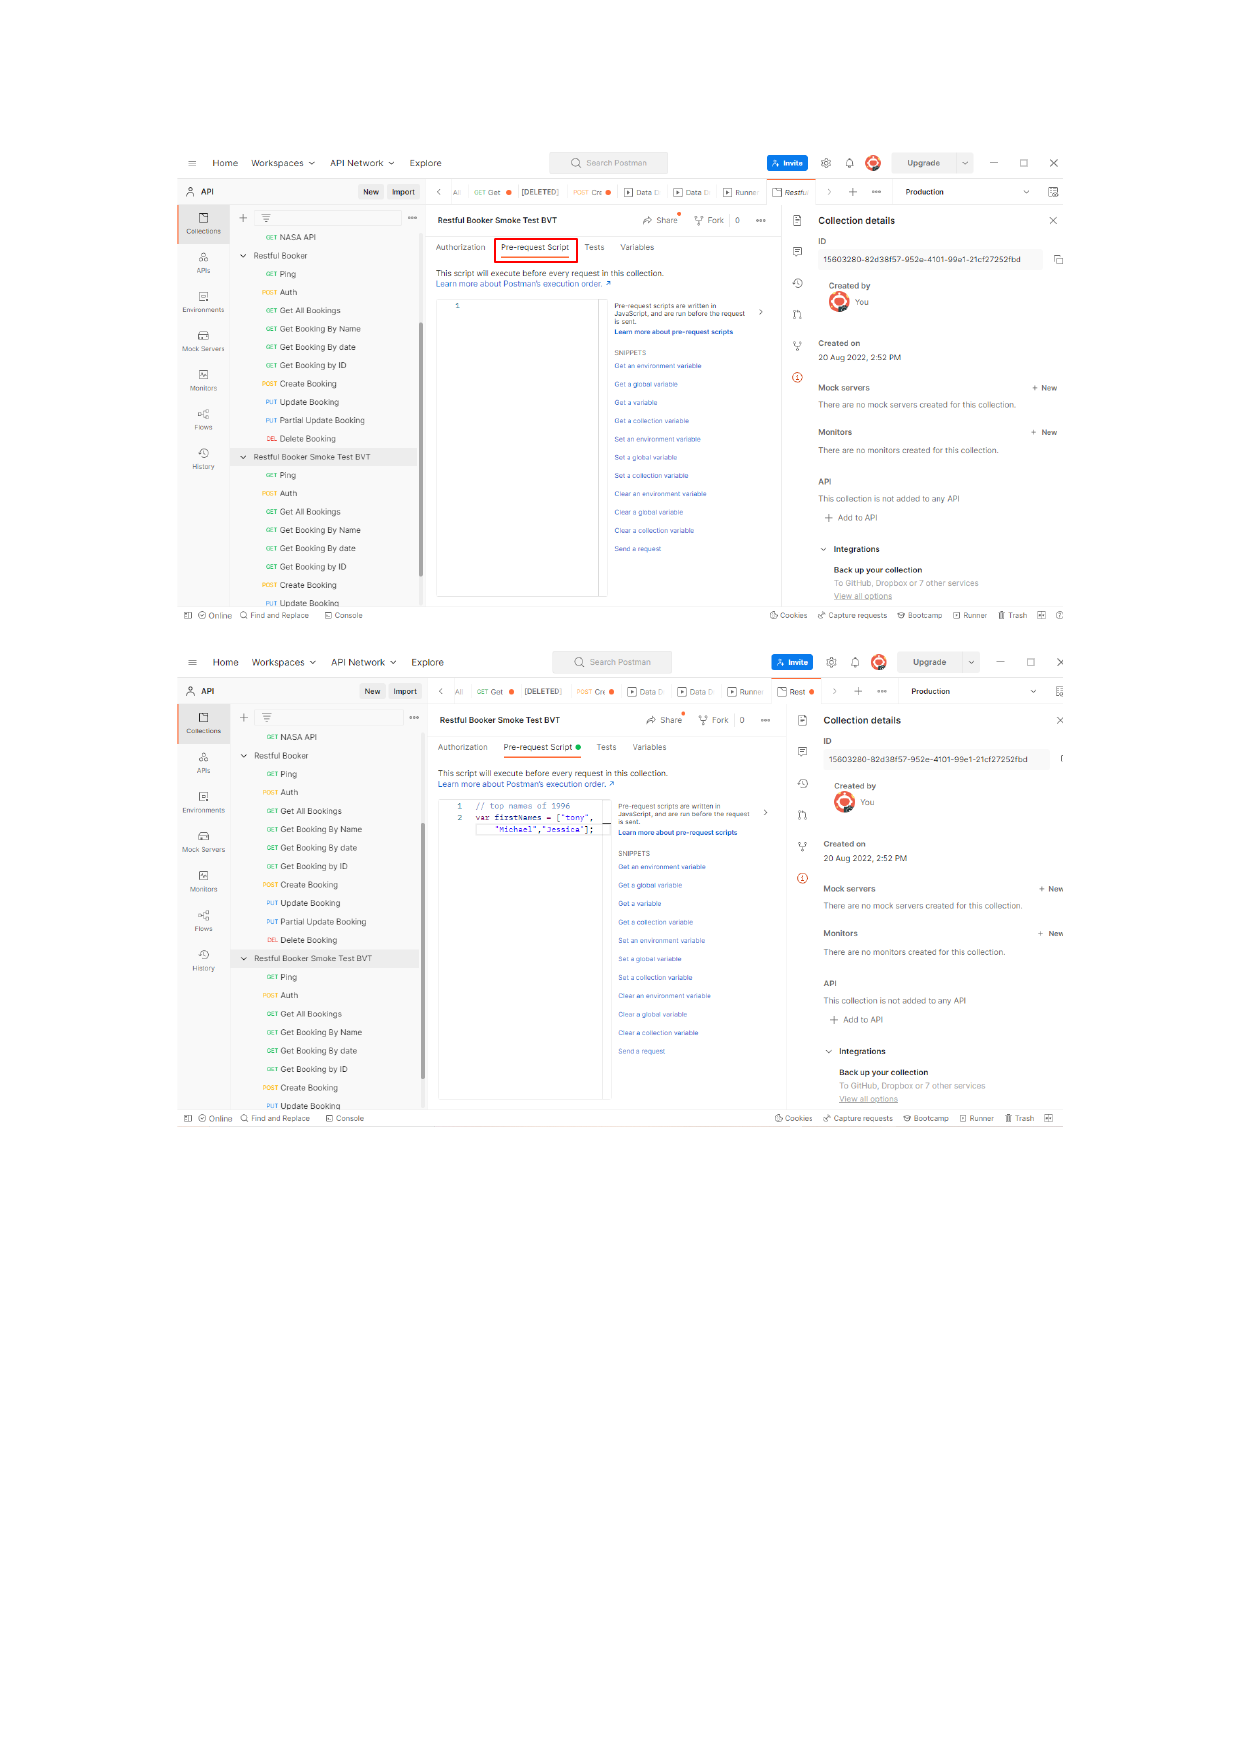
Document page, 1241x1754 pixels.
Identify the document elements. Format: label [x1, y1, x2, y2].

picture [177, 646, 1063, 1127]
picture [177, 147, 1063, 622]
